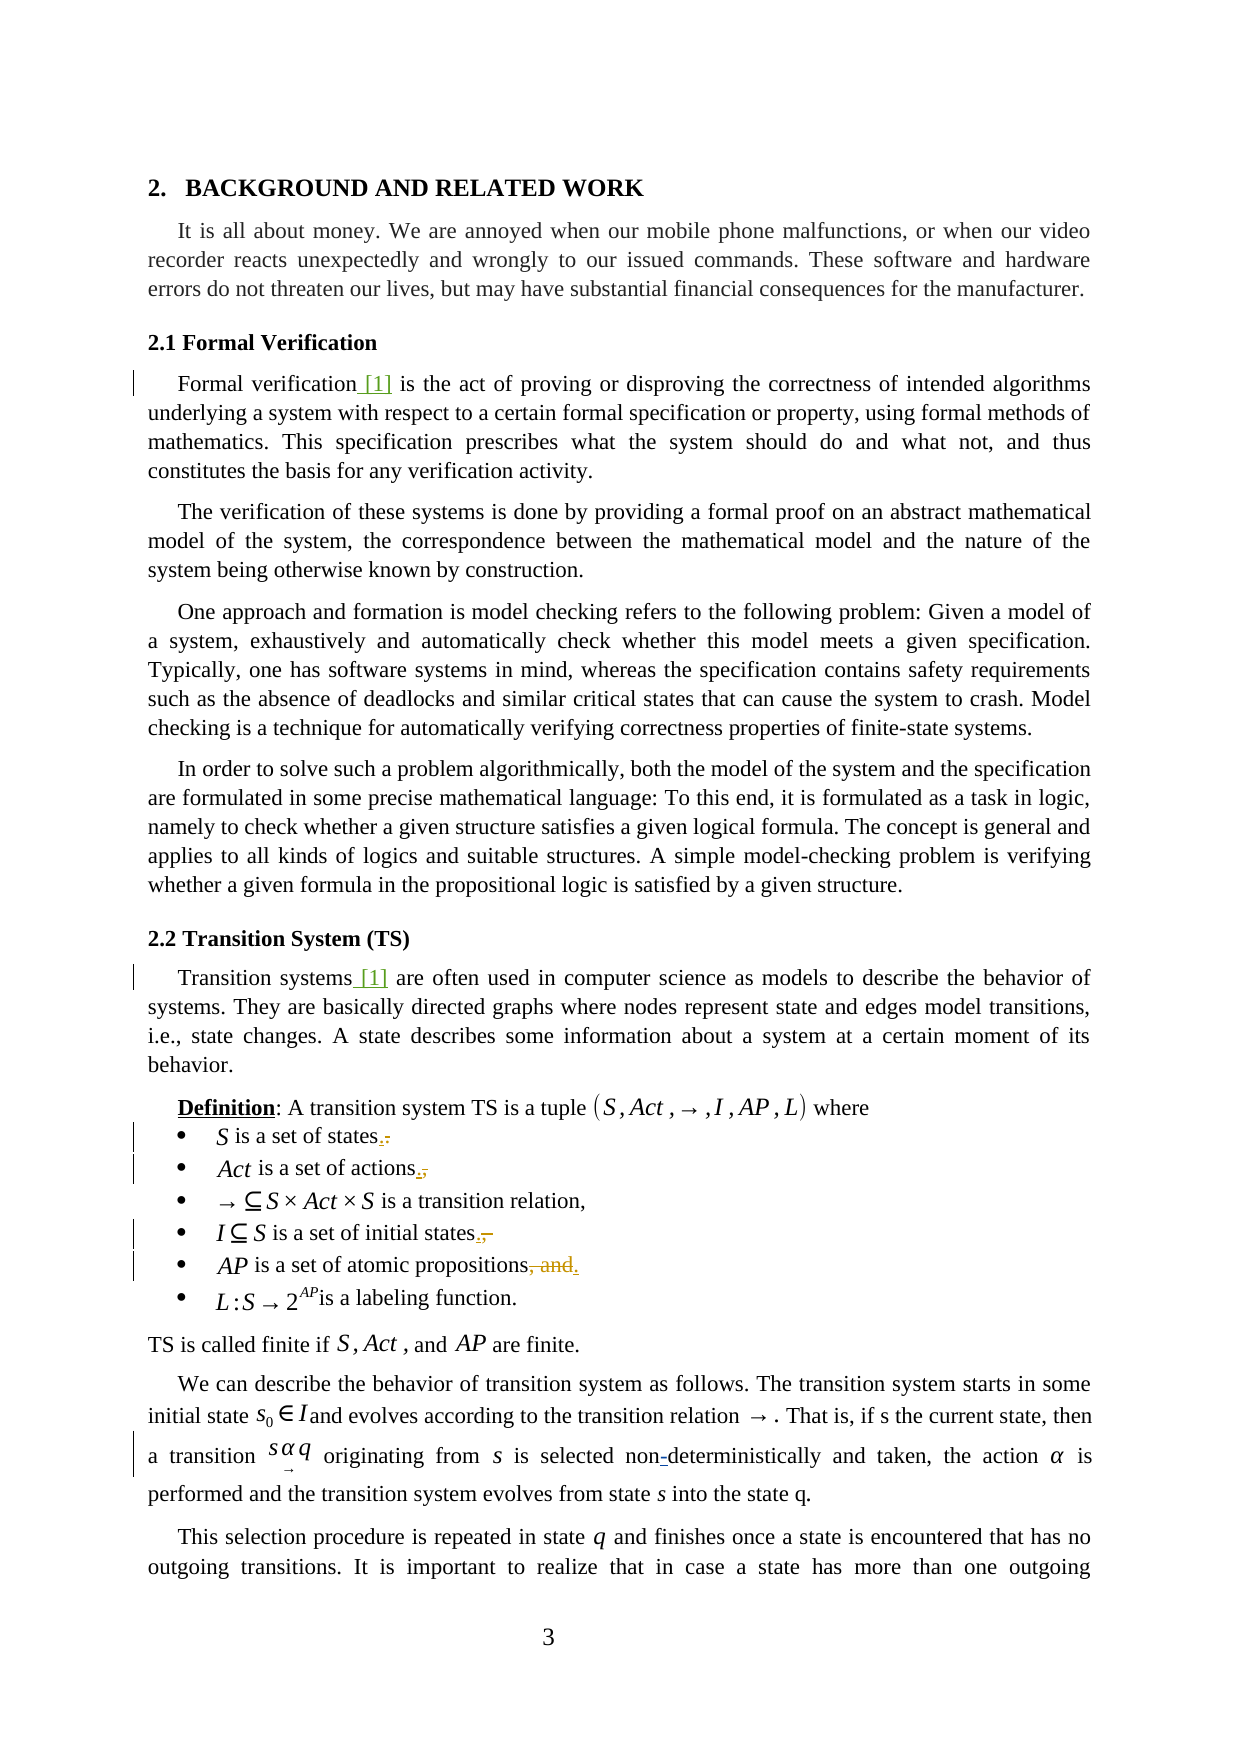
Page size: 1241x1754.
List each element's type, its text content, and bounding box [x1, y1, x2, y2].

text Formal verification is the act of proving or disproving the correctness of intended algorithms underlying a system with respect to a certain formal specification or property, using formal methods of mathematics. This specification prescribes what the system should do and what not, and thus constitutes the basis for any verification activity. [148, 370, 1092, 483]
list is a set of atomic propositions [177, 1251, 1092, 1281]
text Definition: A transition system TS is a tuple where [148, 1092, 1092, 1122]
list is a set of states [177, 1122, 1092, 1152]
text Transition systems are often used in computer science as models to describe the behavior of systems. They are basically directed graphs where nodes represent state and edges model transitions, i.e., state changes. A state describes some information about a system at a certain moment of its behavior. [148, 964, 1092, 1077]
text One approach and formation is model checking refers to the following problem: Given a model of a system, exhaustively and automatically check whether this model meets a given specification. Typically, one has software systems in mind, whereas the specification contains safety requirements such as the absence of deadlocks and similar critical states that can cause the system to crash. Model checking is a technique for automatically verifying correctness properties of finite-state systems. [148, 598, 1092, 740]
text 2.1 Formal Verification [148, 329, 1092, 355]
text We can describe the behavior of transition system as follows. The transition system starts in some initial state and evolves according to the transition relation That is, if s the current state, then a transition originating from is selected nondeterministically and taken, the action is performed and the transition system evolves from state s into the state q [148, 1370, 1092, 1507]
list BACKGROUND AND RELATED WORK [148, 173, 1092, 201]
text It is all about money. We are annoyed when our mobile phone malfunctions, or when our video recorder reacts unexpectedly and wrongly to our issued commands. These software and hardware errors do not threaten our lives, but may have substantial financial consequences for the manufacturer. [148, 217, 1092, 246]
list is a transition relation, [177, 1187, 1092, 1216]
text The verification of these systems is done by providing a formal proof on an abstract mathematical model of the system, the correspondence between the mathematical model and the nature of the system being otherwise known by construction. [148, 498, 1092, 583]
text It is all about money. We are annoyed when our mobile phone malfunctions, or when our video recorder reacts unexpectedly and wrongly to our issued commands. These software and hardware errors do not threaten our lives, but may have substantial financial consequences for the manufacturer. [148, 272, 1092, 301]
list is a labeling function. [177, 1283, 1092, 1315]
list is a set of initial states [177, 1219, 1092, 1249]
text In order to solve such a problem algorithmically, both the model of the system and the specification are formulated in some precise mathematical language: To this end, it is formulated as a task in logic, namely to check whether a given structure satisfies a given logical formula. The concept is general and applies to all kinds of logics and suitable structures. A simple model-checking problem is verifying whether a given formula in the propositional logic is satisfied by a given structure. [148, 755, 1092, 897]
text 2.2 Transition System (TS) [148, 925, 1092, 951]
text TS is called finite if and are finite. [148, 1330, 1092, 1358]
list is a set of actions [177, 1154, 1092, 1184]
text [148, 1523, 1092, 1579]
